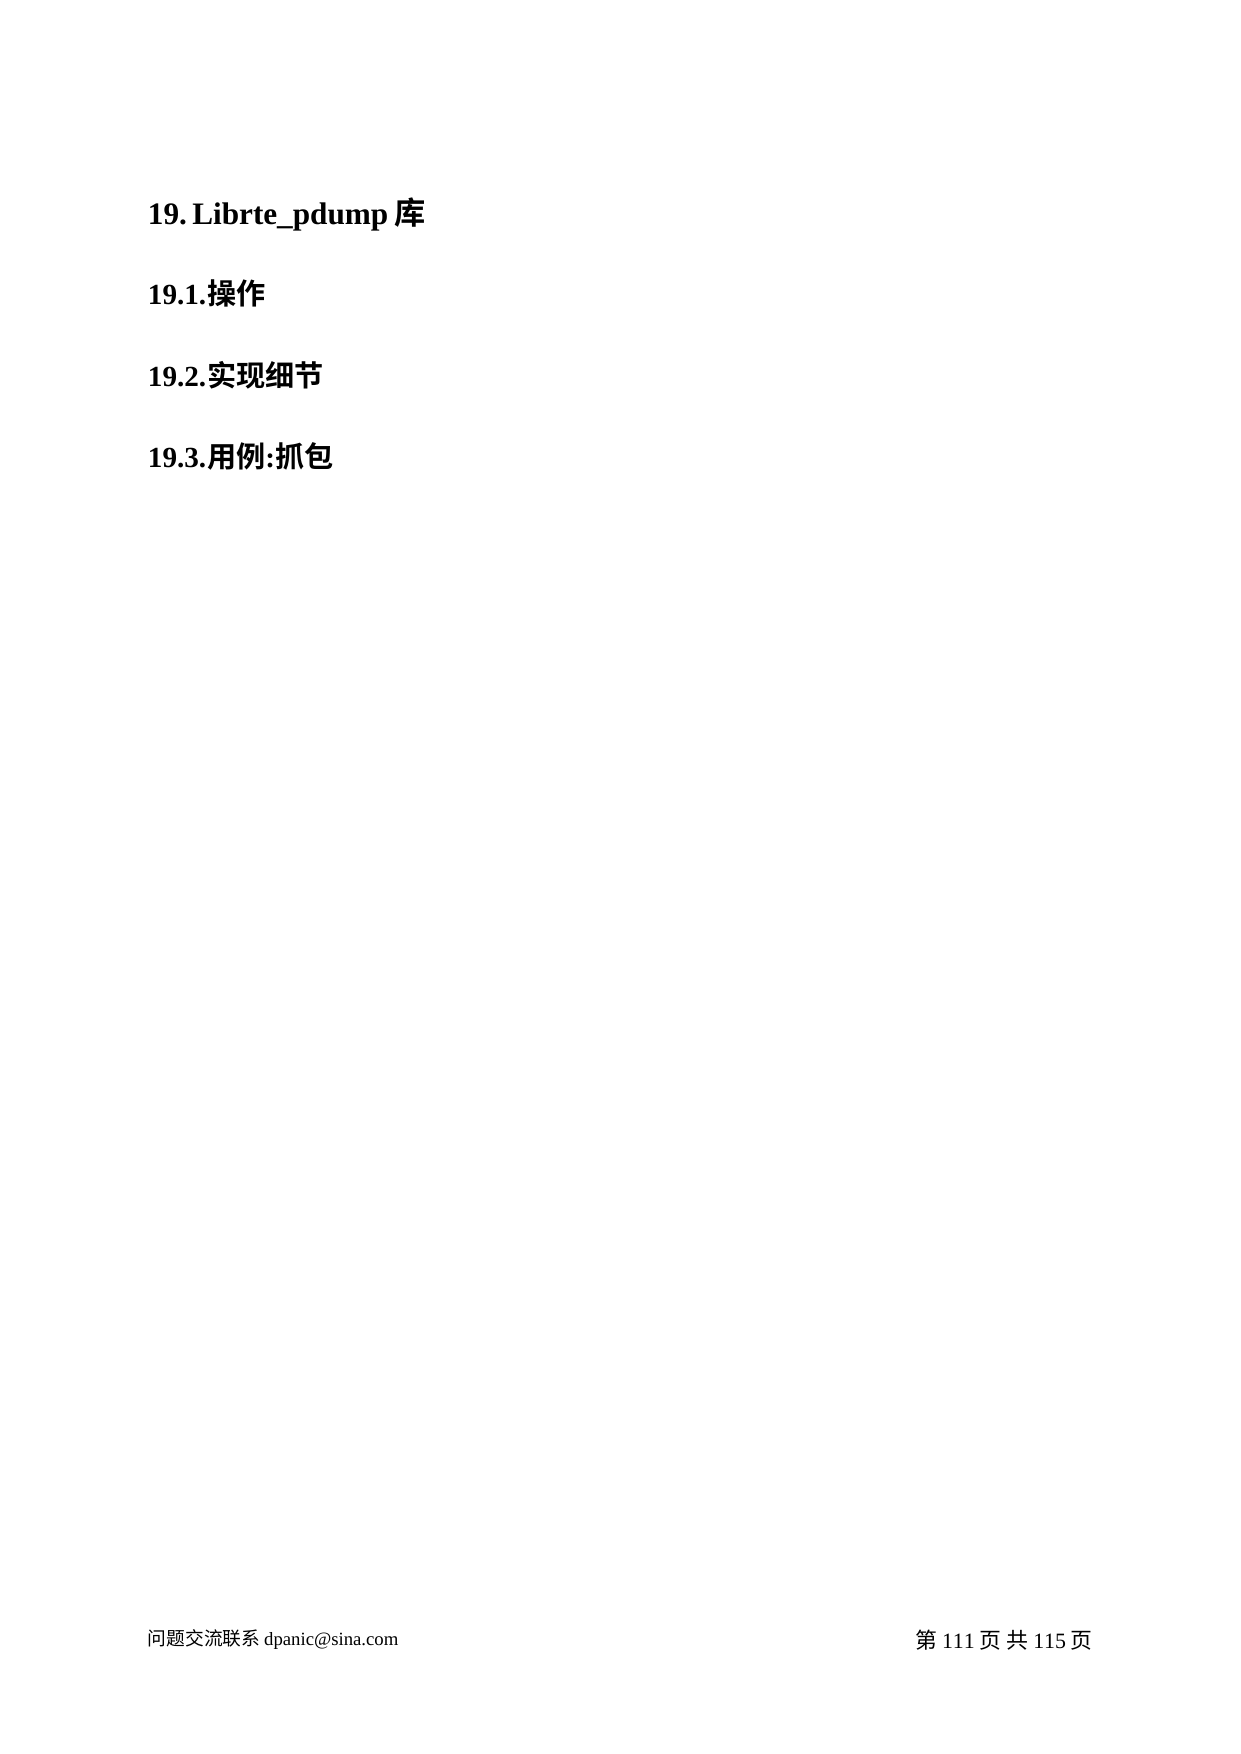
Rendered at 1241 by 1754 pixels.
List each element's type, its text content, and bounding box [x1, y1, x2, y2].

subtitle 操作 [148, 259, 1092, 324]
subtitle 用例:抓包 [148, 422, 1092, 487]
subtitle 实现细节 [148, 341, 1092, 406]
subtitle Librte_pdump库 [148, 178, 1092, 243]
